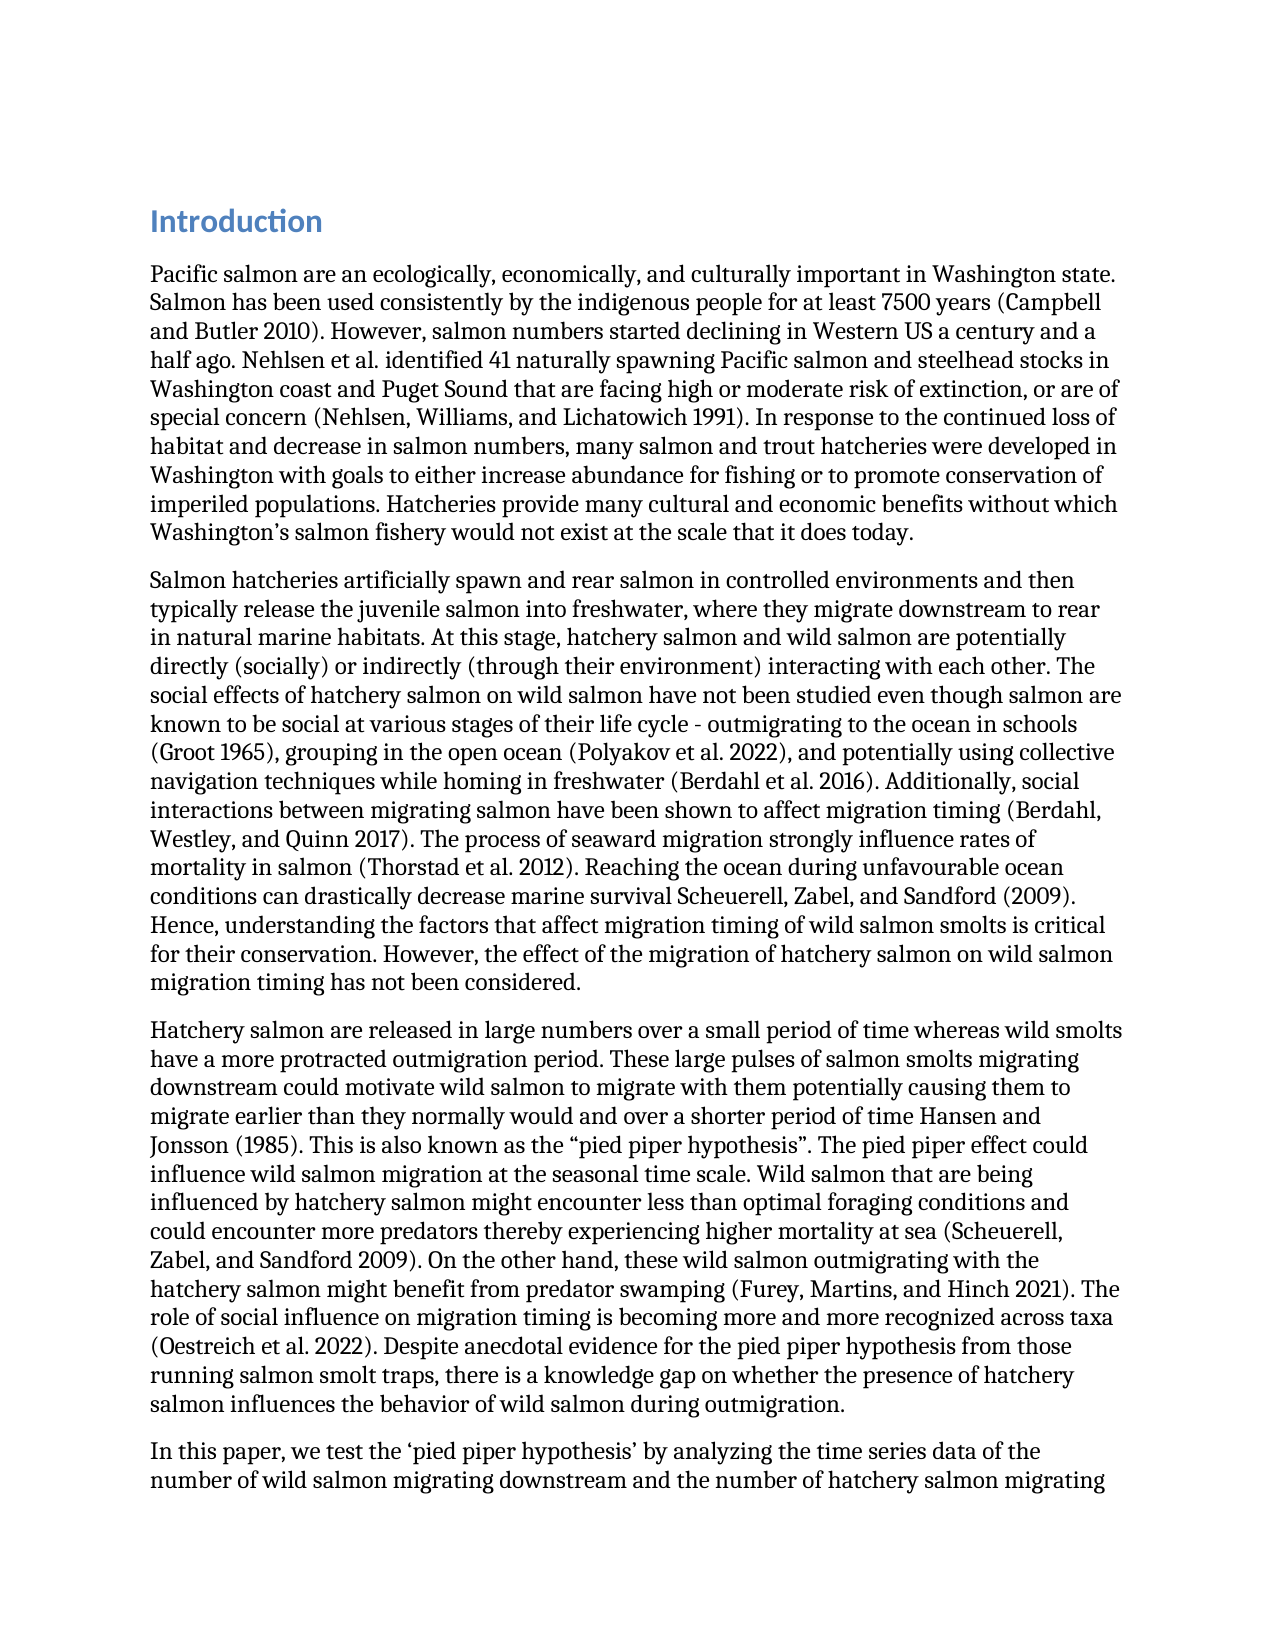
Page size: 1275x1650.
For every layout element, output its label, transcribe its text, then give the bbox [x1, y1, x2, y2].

text Salmon hatcheries artificially spawn and rear salmon in controlled environments and then typically release the juvenile salmon into freshwater, where they migrate downstream to rear in natural marine habitats. At this stage, hatchery salmon and wild salmon are potentially directly (socially) or indirectly (through their environment) interacting with each other. The social effects of hatchery salmon on wild salmon have not been studied even though salmon are known to be social at various stages of their life cycle - outmigrating to the ocean in schools (Groot 1965), grouping in the open ocean (Polyakov et al. 2022), and potentially using collective navigation techniques while homing in freshwater (Berdahl et al. 2016). Additionally, social interactions between migrating salmon have been shown to affect migration timing (Berdahl, Westley, and Quinn 2017). The process of seaward migration strongly influence rates of mortality in salmon (Thorstad et al. 2012). Reaching the ocean during unfavourable ocean conditions can drastically decrease marine survival Scheuerell, Zabel, and Sandford (2009). Hence, understanding the factors that affect migration timing of wild salmon smolts is critical for their conservation. However, the effect of the migration of hatchery salmon on wild salmon migration timing has not been considered. [150, 566, 1125, 997]
text Hatchery salmon are released in large numbers over a small period of time whereas wild smolts have a more protracted outmigration period. These large pulses of salmon smolts migrating downstream could motivate wild salmon to migrate with them potentially causing them to migrate earlier than they normally would and over a shorter period of time Hansen and Jonsson (1985). This is also known as the “pied piper hypothesis”. The pied piper effect could influence wild salmon migration at the seasonal time scale. Wild salmon that are being influenced by hatchery salmon might encounter less than optimal foraging conditions and could encounter more predators thereby experiencing higher mortality at sea (Scheuerell, Zabel, and Sandford 2009). On the other hand, these wild salmon outmigrating with the hatchery salmon might benefit from predator swamping (Furey, Martins, and Hinch 2021). The role of social influence on migration timing is becoming more and more recognized across taxa (Oestreich et al. 2022). Despite anecdotal evidence for the pied piper hypothesis from those running salmon smolt traps, there is a knowledge gap on whether the presence of hatchery salmon influences the behavior of wild salmon during outmigration. [150, 1016, 1125, 1418]
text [150, 1437, 1125, 1494]
subtitle Introduction [150, 200, 1125, 241]
text Pacific salmon are an ecologically, economically, and culturally important in Washington state. Salmon has been used consistently by the indigenous people for at least 7500 years (Campbell and Butler 2010). However, salmon numbers started declining in Western US a century and a half ago. Nehlsen et al. identified 41 naturally spawning Pacific salmon and steelhead stocks in Washington coast and Puget Sound that are facing high or moderate risk of extinction, or are of special concern (Nehlsen, Williams, and Lichatowich 1991). In response to the continued loss of habitat and decrease in salmon numbers, many salmon and trout hatcheries were developed in Washington with goals to either increase abundance for fishing or to promote conservation of imperiled populations. Hatcheries provide many cultural and economic benefits without which Washington’s salmon fishery would not exist at the scale that it does today. [150, 259, 1125, 547]
